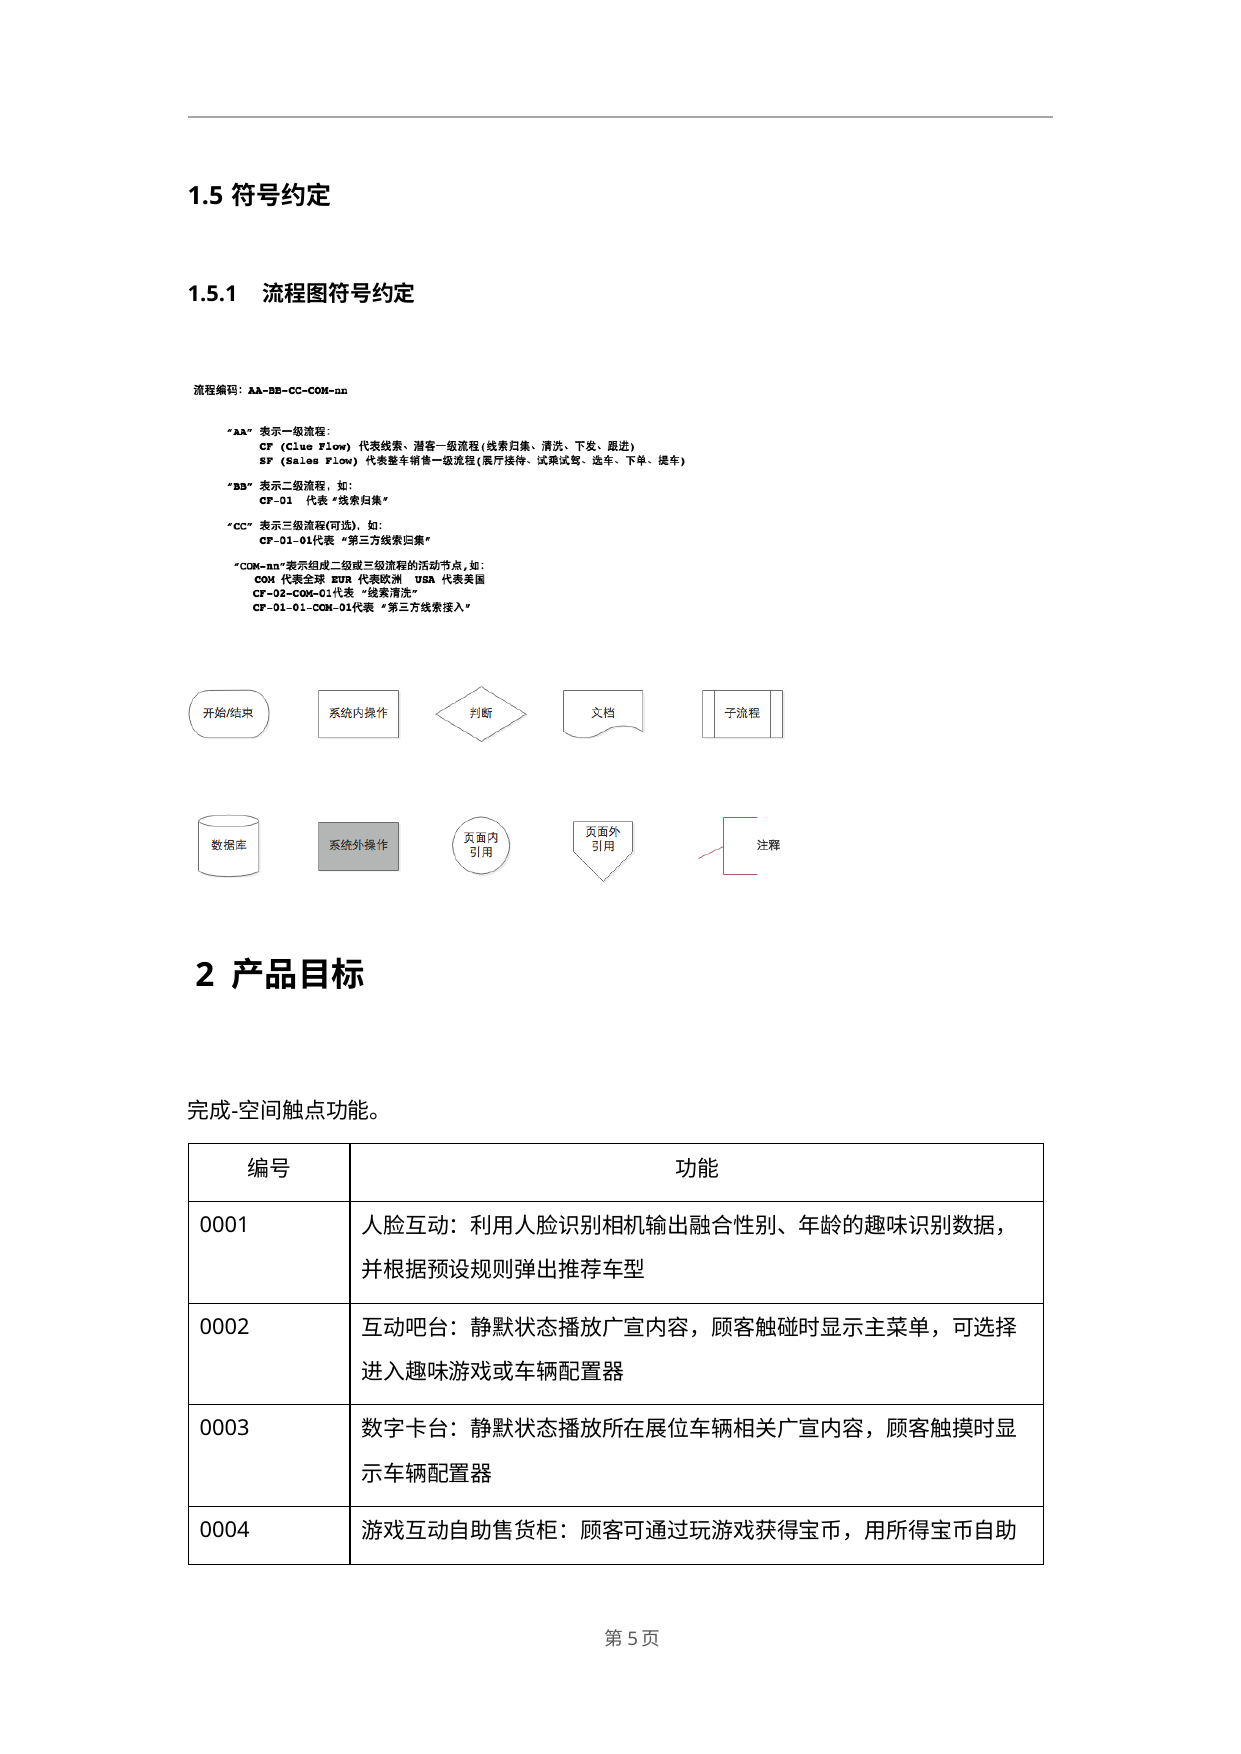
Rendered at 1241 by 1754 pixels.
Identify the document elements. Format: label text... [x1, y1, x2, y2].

table_header 功能 [351, 1144, 1043, 1201]
picture [187, 374, 1197, 883]
text 完成-空间触点功能。 [187, 1087, 1053, 1131]
subtitle 符号约定 [187, 172, 1053, 216]
table_cell 0001 [189, 1202, 349, 1303]
table_cell 0002 [189, 1304, 349, 1404]
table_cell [351, 1507, 1043, 1563]
table_cell 0004 [189, 1507, 349, 1563]
subtitle 产品目标 [195, 928, 1053, 1016]
table_cell 数字卡台：静默状态播放所在展位车辆相关广宣内容，顾客触摸时显示车辆配置器 [351, 1405, 1043, 1506]
subtitle 流程图符号约定 [187, 269, 1053, 314]
table_cell 0003 [189, 1405, 349, 1506]
table_header 编号 [189, 1144, 349, 1201]
table_cell 互动吧台：静默状态播放广宣内容，顾客触碰时显示主菜单，可选择进入趣味游戏或车辆配置器 [351, 1304, 1043, 1404]
table_cell 人脸互动：利用人脸识别相机输出融合性别、年龄的趣味识别数据，并根据预设规则弹出推荐车型 [351, 1202, 1043, 1303]
